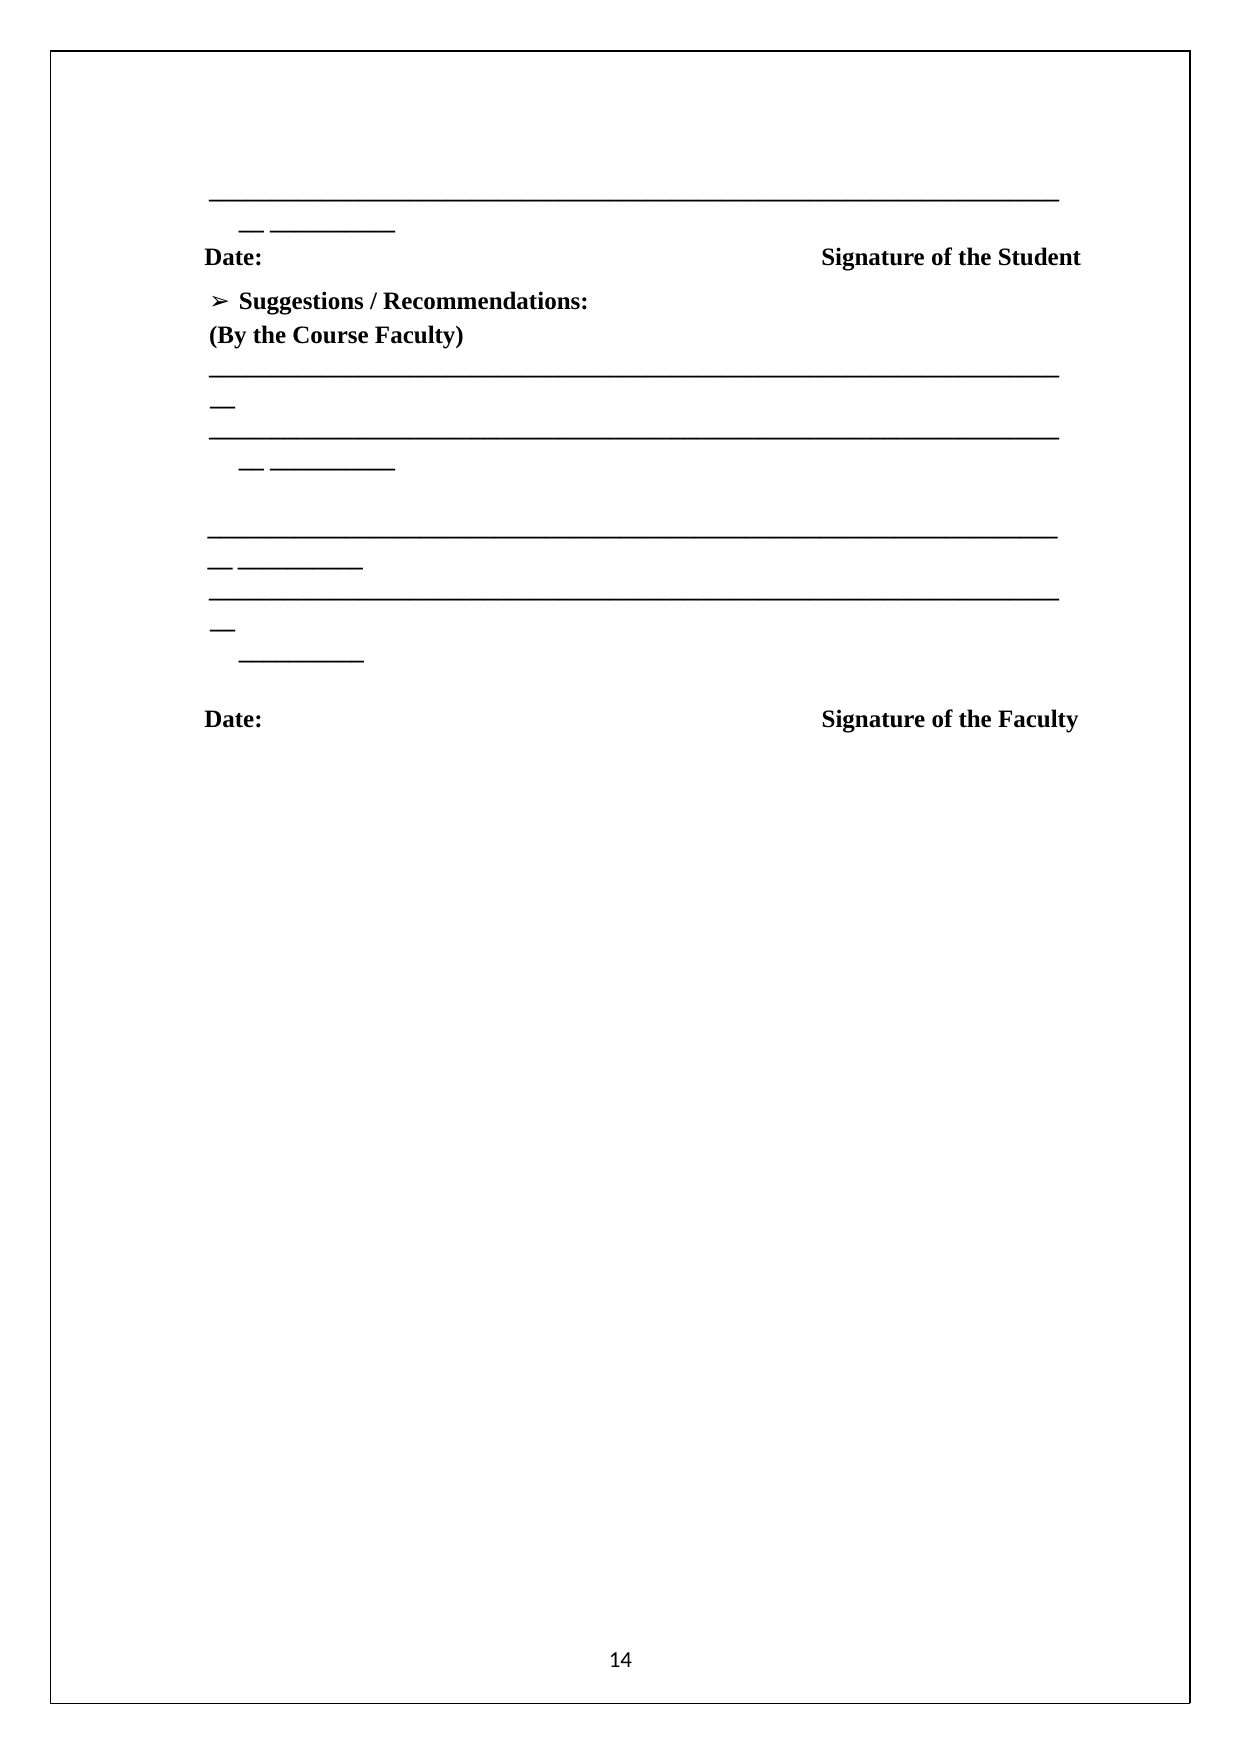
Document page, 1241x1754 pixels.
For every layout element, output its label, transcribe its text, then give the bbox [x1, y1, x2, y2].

list Suggestions / Recommendations: [209, 283, 1063, 317]
text ______________________________________________________________________ [209, 351, 1063, 411]
text __________ [239, 636, 1063, 665]
text (By the Course Faculty) [209, 320, 1063, 348]
text ______________________________________________________________________ __________ [209, 413, 1063, 473]
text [209, 175, 1063, 235]
text ______________________________________________________________________ __________ [150, 481, 1063, 572]
text ______________________________________________________________________ [209, 574, 1063, 634]
text Date: Signature of the Student [150, 242, 1090, 271]
text Date: Signature of the Faculty [150, 704, 1090, 733]
